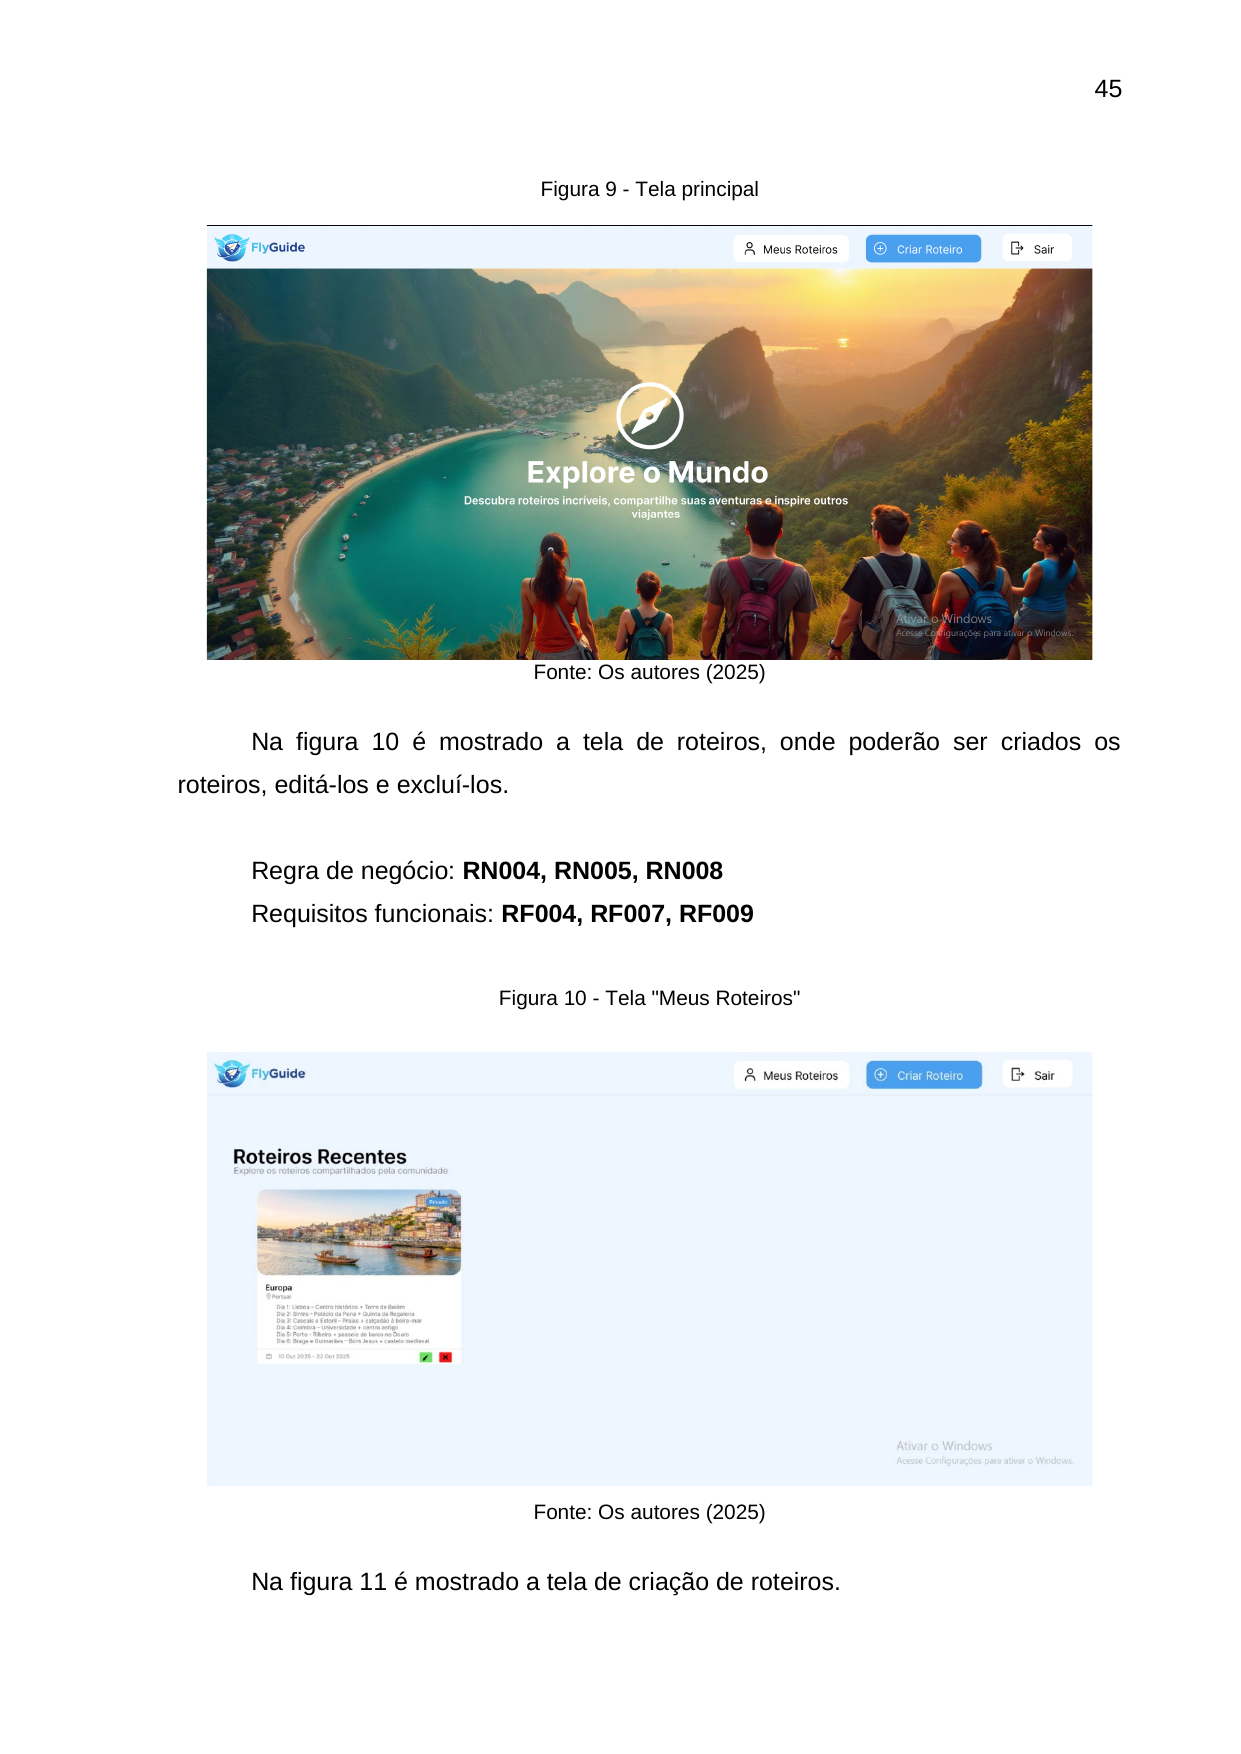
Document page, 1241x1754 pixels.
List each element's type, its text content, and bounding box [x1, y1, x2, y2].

text Fonte: Os autores (2025) [177, 1499, 1122, 1523]
text Figura 10 - Tela "Meus Roteiros" [177, 986, 1122, 1010]
text Regra de negócio: RN004, RN005, RN008 [177, 856, 1122, 885]
text Requisitos funcionais: RF004, RF007, RF009 [177, 899, 1122, 928]
text Na figura 11 é mostrado a tela de criação de roteiros. [177, 1567, 1122, 1595]
text Fonte: Os autores (2025) [177, 660, 1122, 684]
text Na figura 10 é mostrado a tela de roteiros, onde poderão ser criados os roteiros, editá-los e excluí-los. [177, 727, 1122, 799]
picture [206, 225, 1093, 660]
text Figura 9 - Tela principal [177, 177, 1122, 201]
picture [206, 1052, 1093, 1486]
